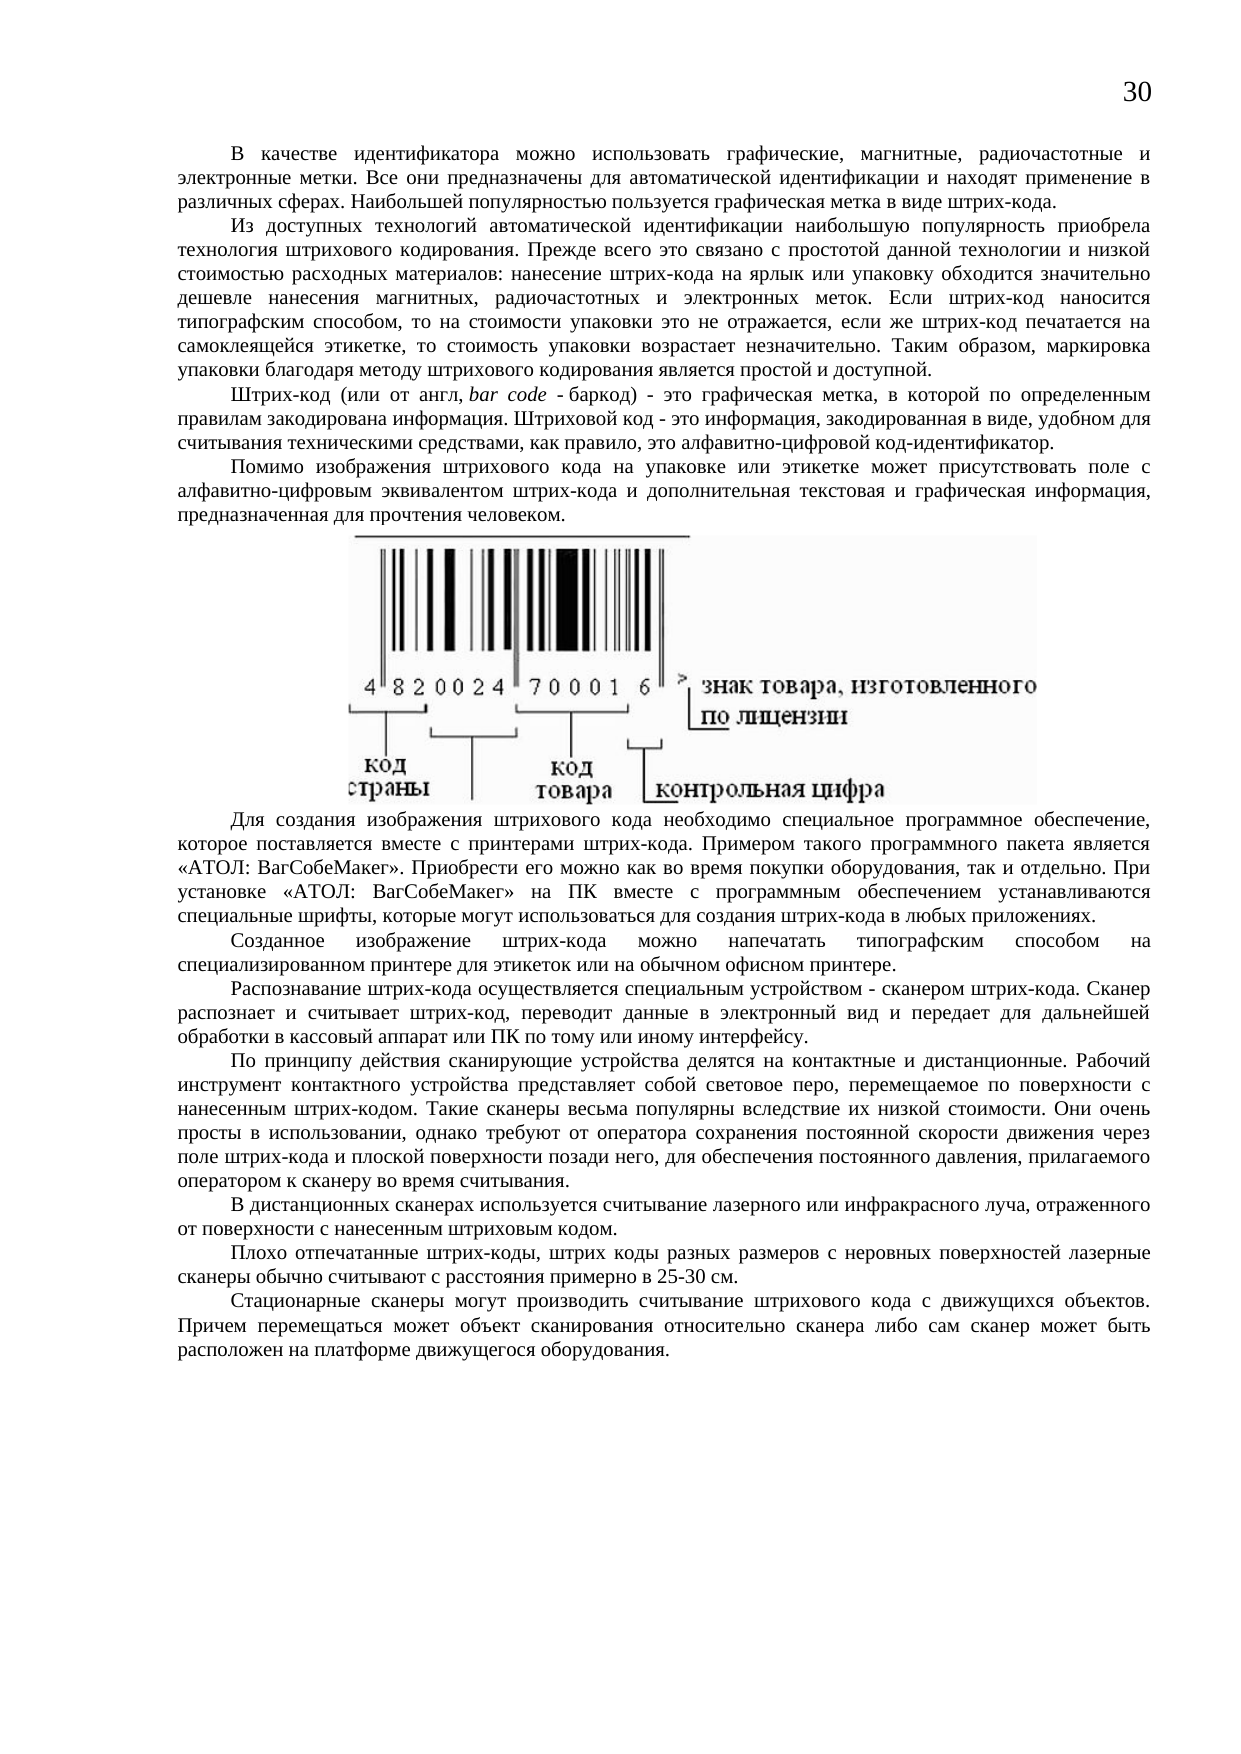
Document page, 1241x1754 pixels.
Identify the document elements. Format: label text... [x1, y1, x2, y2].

text В дистанционных сканерах используется считывание лазерного или инфракрасного луча, отраженного от поверхности с нанесенным штриховым кодом. [177, 1192, 1152, 1240]
text Из доступных технологий автоматической идентификации наибольшую популярность приобрела технология штрихового кодирования. Прежде всего это связано с простотой данной технологии и низкой стоимостью расходных материалов: нанесение штрих-кода на ярлык или упаковку обходится значительно дешевле нанесения магнитных, радиочастотных и электронных меток. Если штрих-код наносится типографским способом, то на стоимости упаковки это не отражается, если же штрих-код печатается на самоклеящейся этикетке, то стоимость упаковки возрастает незначительно. Таким образом, маркировка упаковки благодаря методу штрихового кодирования является простой и доступной. [177, 213, 1152, 381]
text Помимо изображения штрихового кода на упаковке или этикетке может присутствовать поле с алфавитно-цифровым эквивалентом штрих-кода и дополнительная текстовая и графическая информация, предназначенная для прочтения человеком. [177, 454, 1152, 526]
text Для создания изображения штрихового кода необходимо специальное программное обеспечение, которое поставляется вместе с принтерами штрих-кода. Примером такого программного пакета является «АТОЛ: ВагСобеМакег». Приобрести его можно как во время покупки оборудования, так и отдельно. При установке «АТОЛ: ВагСобеМакег» на ПК вместе с программным обеспечением устанавливаются специальные шрифты, которые могут использоваться для создания штрих-кода в любых приложениях. [177, 807, 1152, 927]
text Распознавание штрих-кода осуществляется специальным устройством - сканером штрих-кода. Сканер распознает и считывает штрих-код, переводит данные в электронный вид и передает для дальнейшей обработки в кассовый аппарат или ПК по тому или иному интерфейсу. [177, 976, 1152, 1048]
text Стационарные сканеры могут производить считывание штрихового кода с движущихся объектов. Причем перемещаться может объект сканирования относительно сканера либо сам сканер может быть расположен на платформе движущегося оборудования. [177, 1288, 1152, 1361]
text Плохо отпечатанные штрих-коды, штрих коды разных размеров с неровных поверхностей лазерные сканеры обычно считывают с расстояния примерно в 25-30 см. [177, 1240, 1152, 1288]
text По принципу действия сканирующие устройства делятся на контактные и дистанционные. Рабочий инструмент контактного устройства представляет собой световое перо, перемещаемое по поверхности с нанесенным штрих-кодом. Такие сканеры весьма популярны вследствие их низкой стоимости. Они очень просты в использовании, однако требуют от оператора сохранения постоянной скорости движения через поле штрих-кода и плоской поверхности позади него, для обеспечения постоянного давления, прилагаемого оператором к сканеру во время считывания. [177, 1048, 1152, 1192]
picture [344, 525, 1038, 808]
text Штрих-код (или от англ, bar code - баркод) - это графическая метка, в которой по определенным правилам закодирована информация. Штриховой код - это информация, закодированная в виде, удобном для считывания техническими средствами, как правило, это алфавитно-цифровой код-идентификатор. [177, 381, 1152, 454]
text В качестве идентификатора можно использовать графические, магнитные, радиочастотные и электронные метки. Все они предназначены для автоматической идентификации и находят применение в различных сферах. Наибольшей популярностью пользуется графическая метка в виде штрих-кода. [177, 141, 1152, 213]
text Созданное изображение штрих-кода можно напечатать типографским способом на специализированном принтере для этикеток или на обычном офисном принтере. [177, 927, 1152, 976]
